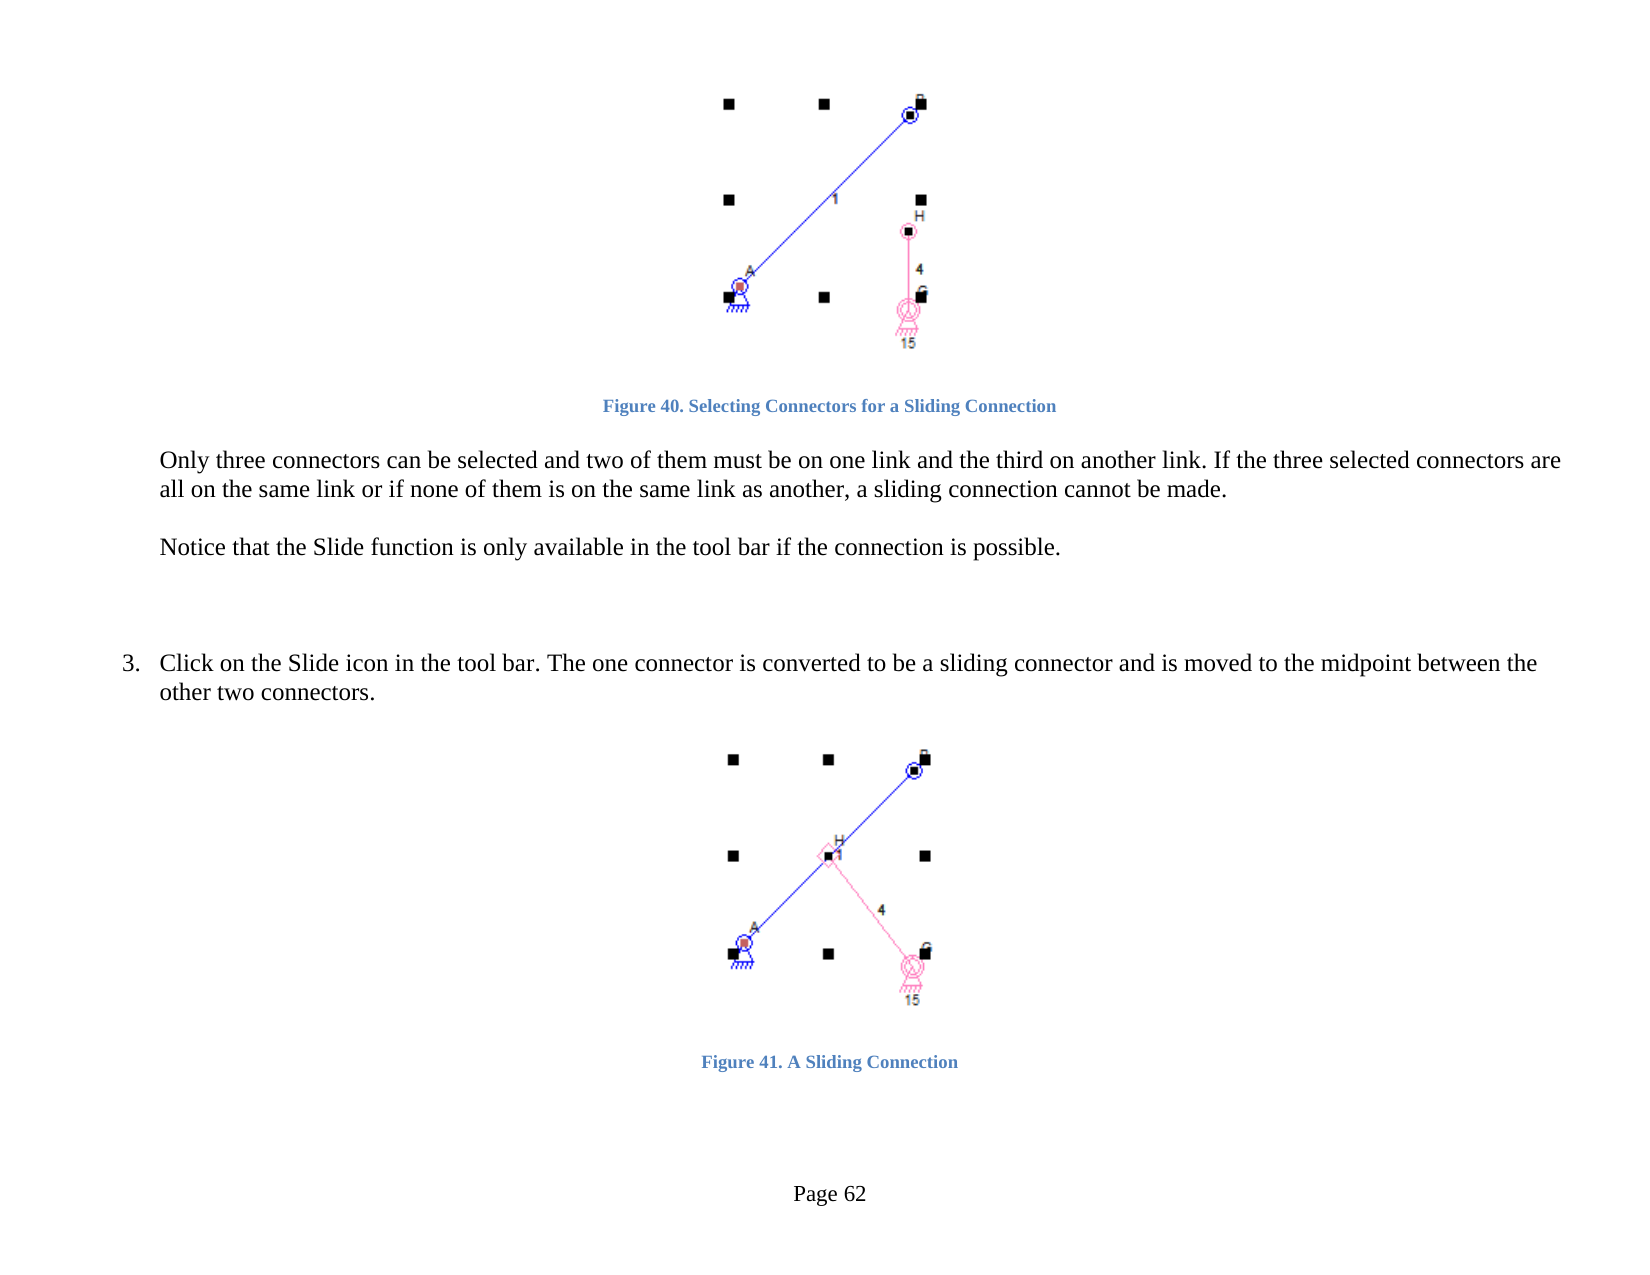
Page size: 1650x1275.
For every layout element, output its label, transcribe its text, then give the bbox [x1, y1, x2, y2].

picture [691, 75, 969, 366]
text Only three connectors can be selected and two of them must be on one link and the third on another link. If the three selected connectors are all on the same link or if none of them is on the same link as another, a sliding connection cannot be made. [159, 446, 1575, 503]
text Figure 41. A Sliding Connection [84, 1051, 1575, 1073]
text Figure 40. Selecting Connectors for a Sliding Connection [84, 395, 1575, 416]
text Notice that the Slide function is only available in the tool bar if the connection is possible. [159, 532, 1575, 561]
list Click on the Slide icon in the tool bar. The one connector is converted to be a sliding connector and is moved to the midpoint between the other two connectors. [122, 648, 1575, 706]
picture [697, 734, 962, 1023]
